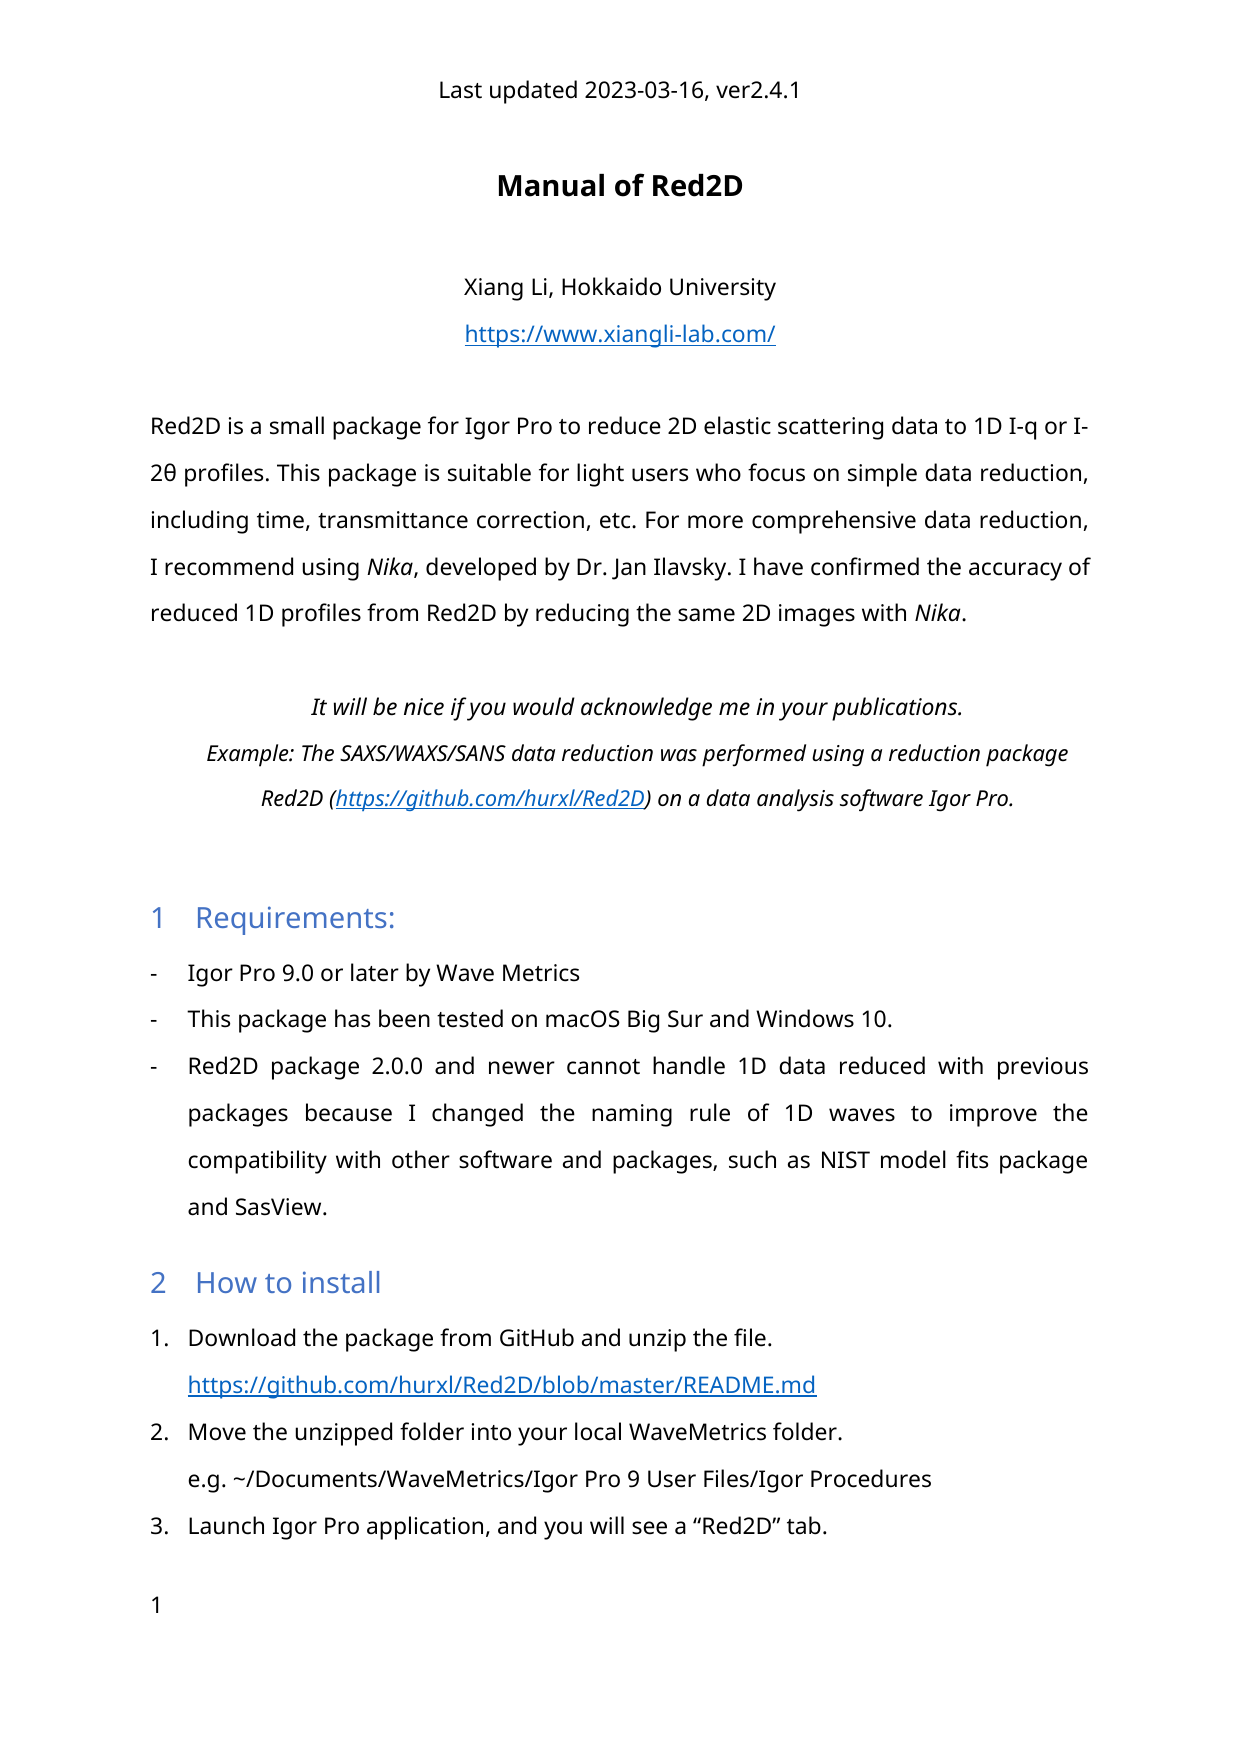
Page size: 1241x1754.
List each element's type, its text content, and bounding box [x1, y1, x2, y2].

text https://www.xiangli-lab.com/ [150, 318, 1090, 349]
list https://github.com/hurxl/Red2D/blob/master/README.md [187, 1369, 1090, 1400]
text Xiang Li, Hokkaido University [150, 271, 1090, 303]
list Red2D package 2.0.0 and newer cannot handle 1D data reduced with previous packages because I changed the naming rule of 1D waves to improve the compatibility with other software and packages, such as NIST model fits package and SasView. [150, 1050, 1090, 1222]
text Red2D is a small package for Igor Pro to reduce 2D elastic scattering data to 1D I-q or I-2θ profiles. This package is suitable for light users who focus on simple data reduction, including time, transmittance correction, etc. For more comprehensive data reduction, I recommend using Nika, developed by Dr. Jan Ilavsky. I have confirmed the accuracy of reduced 1D profiles from Red2D by reducing the same 2D images with Nika. [150, 410, 1090, 628]
list Download the package from GitHub and unzip the file. [150, 1322, 1090, 1353]
list This package has been tested on macOS Big Sur and Windows 10. [150, 1003, 1090, 1034]
subtitle How to install [150, 1263, 1090, 1302]
list Launch Igor Pro application, and you will see a “Red2D” tab. [150, 1510, 1090, 1541]
subtitle Requirements: [150, 897, 1090, 937]
list Move the unzipped folder into your local WaveMetrics folder. [150, 1416, 1090, 1447]
list Example: The SAXS/WAXS/SANS data reduction was performed using a reduction package Red2D (https://github.com/hurxl/Red2D) on a data analysis software Igor Pro. [187, 738, 1090, 812]
title Manual of Red2D [150, 165, 1090, 205]
list e.g. ~/Documents/WaveMetrics/Igor Pro 9 User Files/Igor Procedures [187, 1463, 1090, 1494]
list Igor Pro 9.0 or later by Wave Metrics [150, 956, 1090, 988]
list It will be nice if you would acknowledge me in your publications. [187, 691, 1090, 722]
